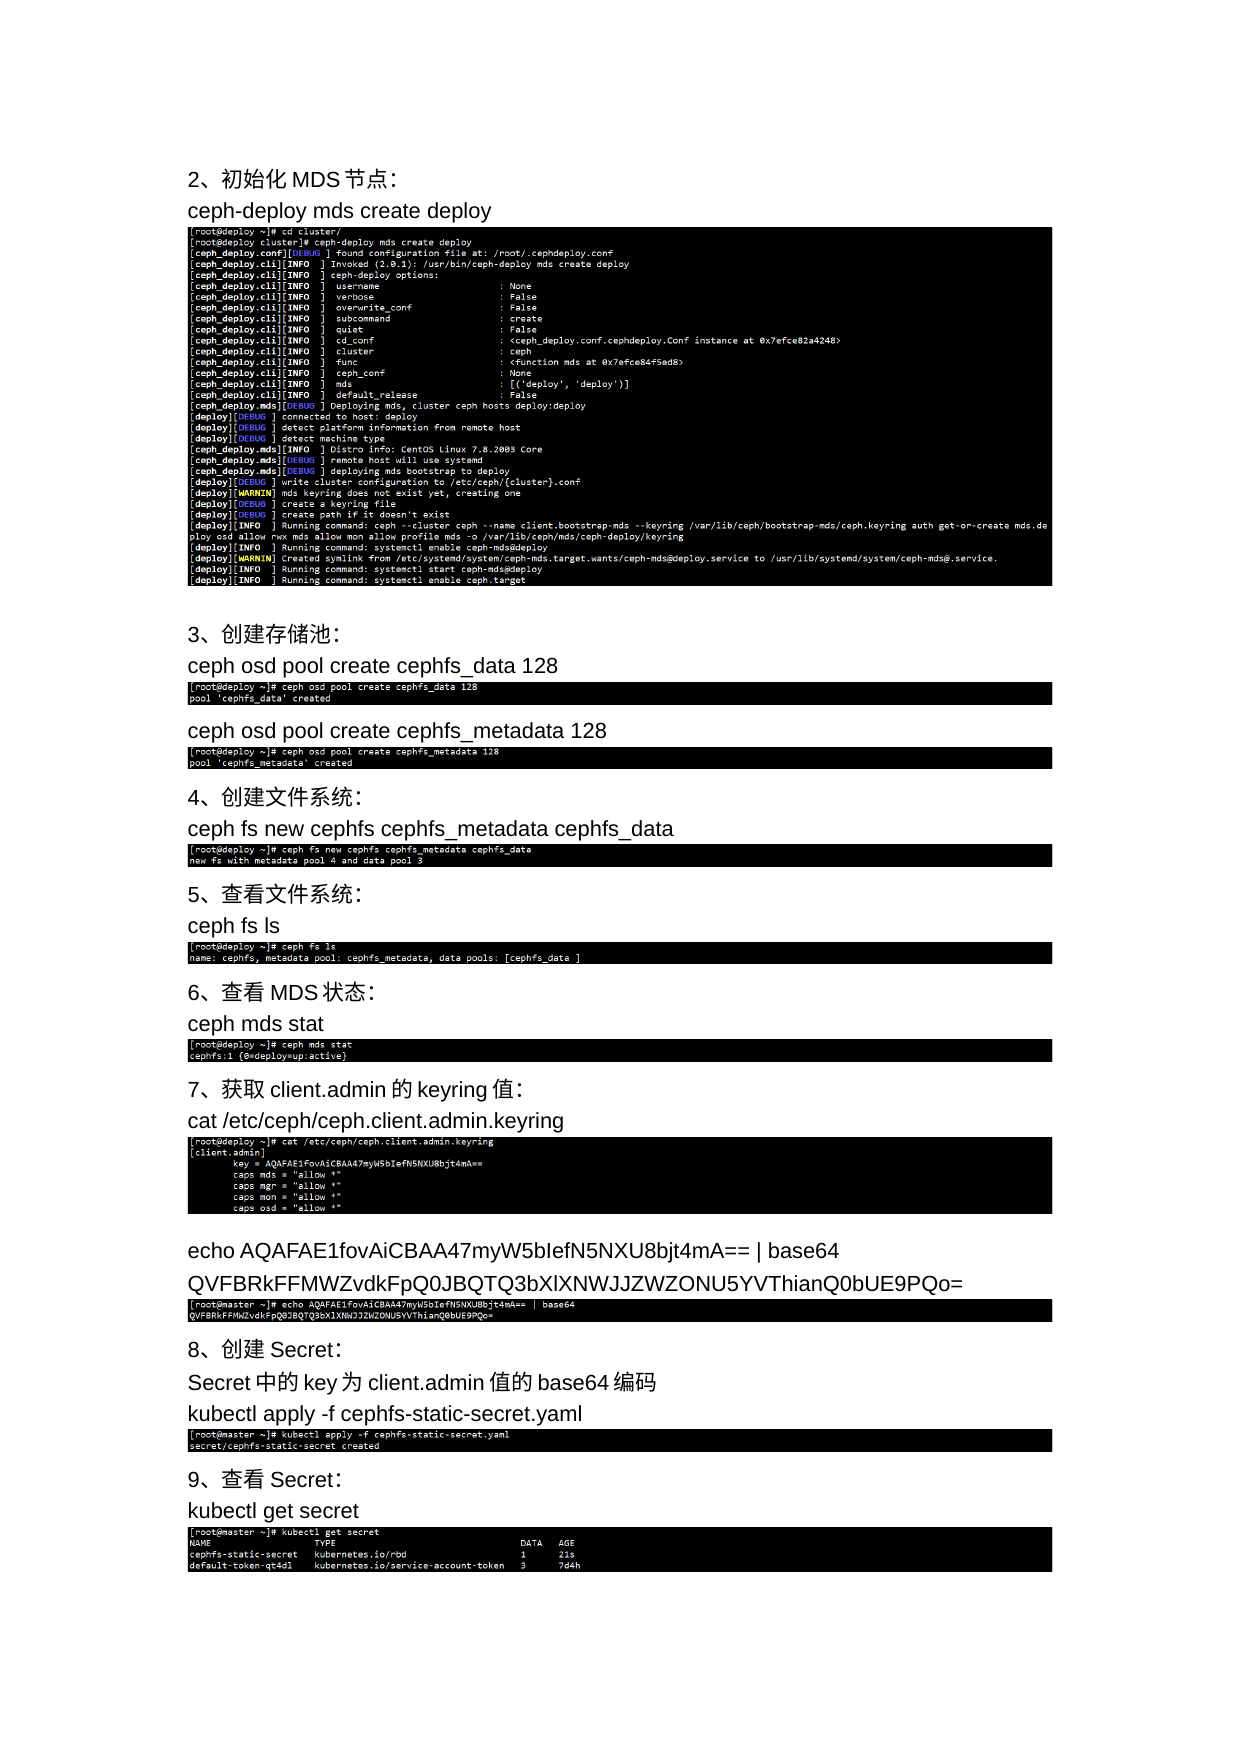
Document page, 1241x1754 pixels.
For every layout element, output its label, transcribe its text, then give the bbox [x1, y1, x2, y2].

picture [187, 682, 1053, 705]
picture [187, 1039, 1053, 1062]
text ceph-deploy mds create deploy [187, 194, 1053, 227]
text kubectl apply -f cephfs-static-secret.yaml [187, 1397, 1053, 1429]
text 4、创建文件系统： [187, 779, 1053, 812]
picture [187, 942, 1053, 964]
text 6、查看MDS状态： [187, 974, 1053, 1007]
text ceph osd pool create cephfs_metadata 128 [187, 714, 1053, 747]
picture [187, 227, 1053, 586]
text ceph mds stat [187, 1007, 1053, 1039]
text 7、获取client.admin的keyring值： [187, 1072, 1053, 1104]
text ceph fs ls [187, 909, 1053, 942]
text 9、查看Secret： [187, 1462, 1053, 1494]
text Secret中的key为client.admin值的base64编码 [187, 1364, 1053, 1397]
text QVFBRkFFMWZvdkFpQ0JBQTQ3bXlXNWJJZWZONU5YVThianQ0bUE9PQo= [187, 1267, 1053, 1299]
text cat /etc/ceph/ceph.client.admin.keyring [187, 1104, 1053, 1137]
picture [187, 1137, 1053, 1214]
text ceph osd pool create cephfs_data 128 [187, 649, 1053, 682]
picture [187, 844, 1053, 867]
text 2、初始化MDS节点： [187, 162, 1053, 194]
picture [187, 747, 1053, 769]
picture [187, 1527, 1053, 1572]
text 8、创建Secret： [187, 1332, 1053, 1364]
picture [187, 1429, 1053, 1452]
text 5、查看文件系统： [187, 877, 1053, 909]
picture [187, 1299, 1053, 1322]
text echo AQAFAE1fovAiCBAA47myW5bIefN5NXU8bjt4mA== | base64 [187, 1234, 1053, 1267]
text 3、创建存储池： [187, 617, 1053, 649]
text ceph fs new cephfs cephfs_metadata cephfs_data [187, 812, 1053, 844]
text kubectl get secret [187, 1494, 1053, 1527]
